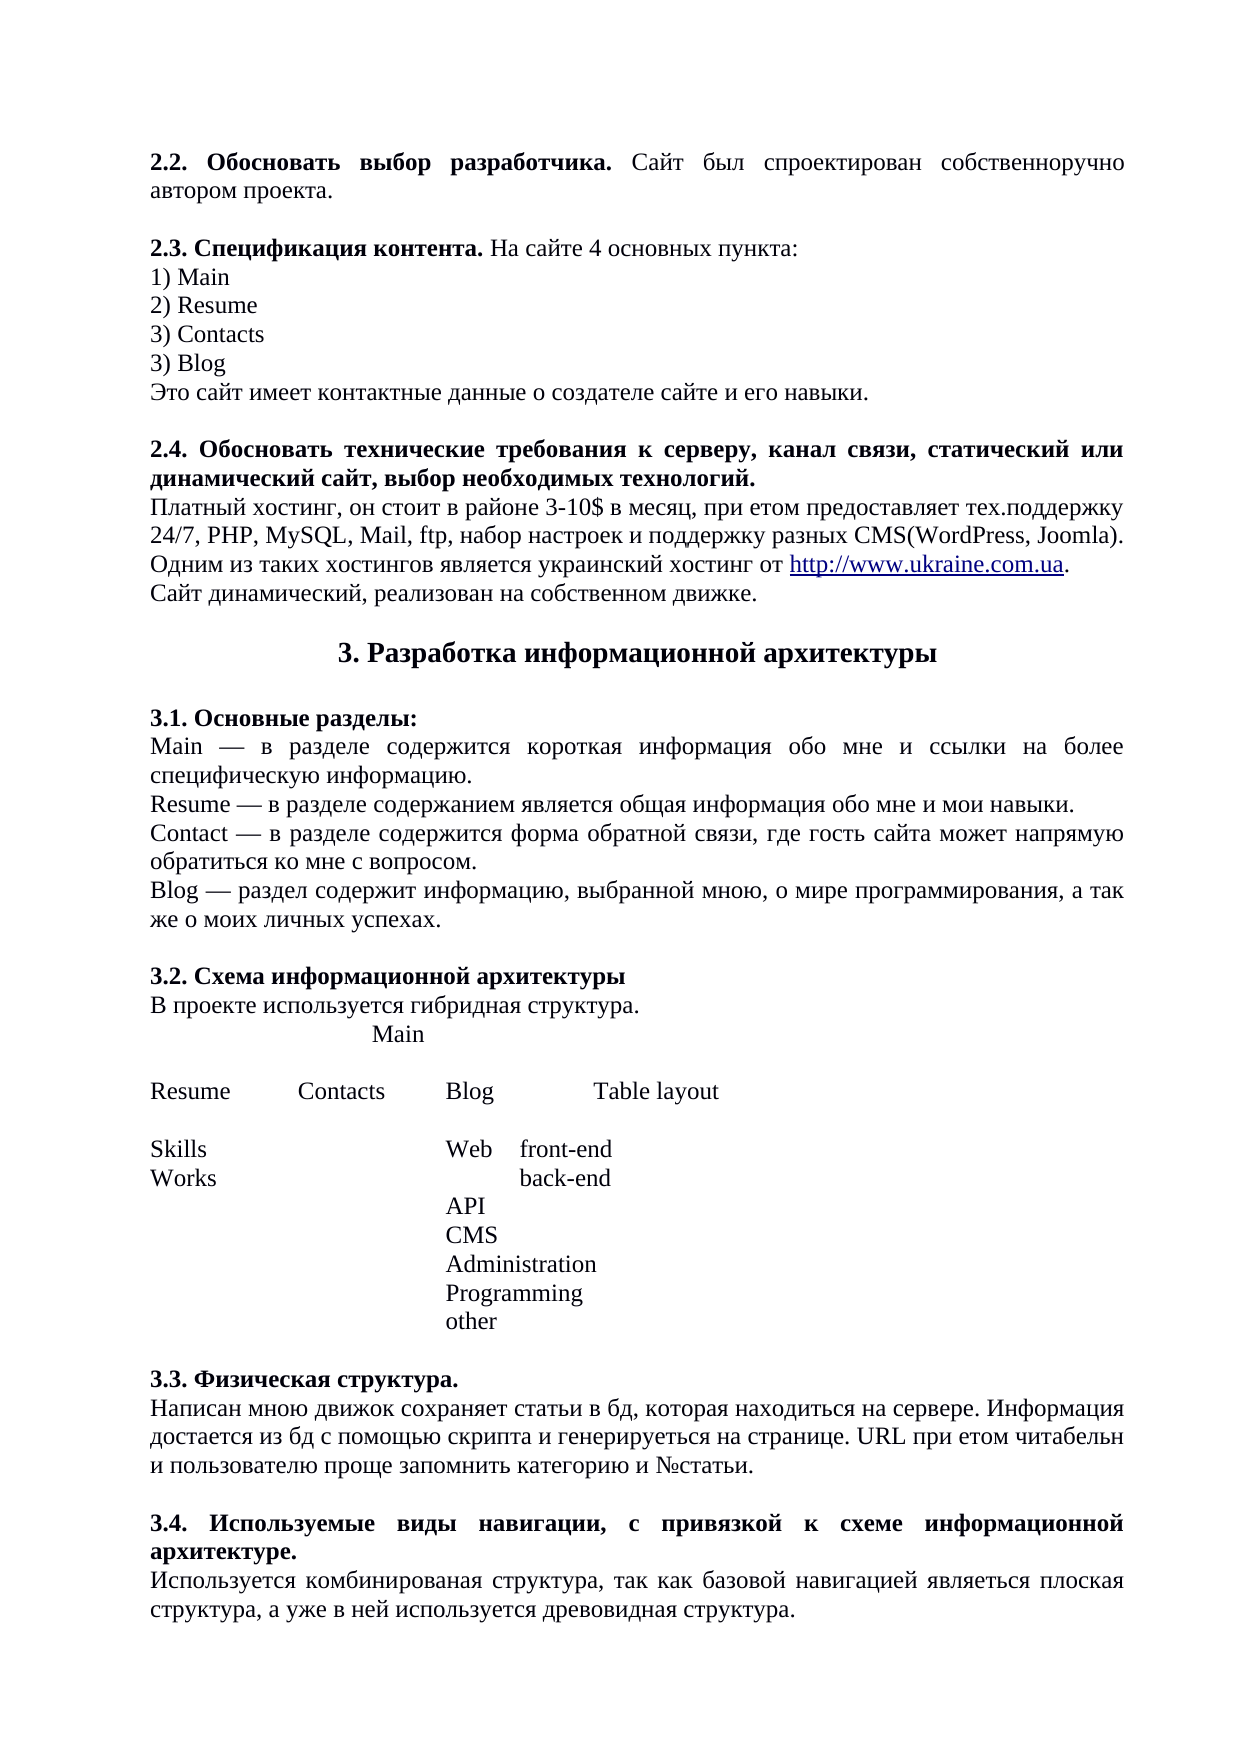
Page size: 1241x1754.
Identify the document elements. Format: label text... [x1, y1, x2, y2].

text Написан мною движок сохраняет статьи в бд, которая находиться на сервере. Информация достается из бд с помощью скрипта и генерируеться на странице. URL при етом читабельн и пользователю проще запомнить категорию и №статьи. [150, 1393, 1125, 1479]
text Одним из таких хостингов является украинский хостинг от http://www.ukraine.com.ua. [150, 549, 1125, 578]
text Administration [150, 1249, 1125, 1278]
text CMS [150, 1220, 1125, 1249]
text Resume — в разделе содержанием является общая информация обо мне и мои навыки. [150, 789, 1125, 818]
text 2.2. Обосновать выбор разработчика. Сайт был спроектирован собственноручно автором проекта. [150, 147, 1125, 204]
text В проекте используется гибридная структура. [150, 990, 1125, 1019]
text 3.1. Основные разделы: [150, 703, 1125, 731]
text Main [150, 1019, 1125, 1048]
text Skills Web front-end [150, 1134, 1125, 1163]
text 3.3. Физическая структура. [150, 1364, 1125, 1393]
text Сайт динамический, реализован на собственном движке. [150, 578, 1125, 607]
text Programming [150, 1278, 1125, 1306]
text 1) Main [150, 262, 1125, 291]
text other [150, 1306, 1125, 1335]
text 3. Разработка информационной архитектуры [150, 636, 1125, 669]
text Resume Contacts Blog Table layout [150, 1076, 1125, 1105]
text Blog — раздел содержит информацию, выбранной мною, о мире программирования, а так же о моих личных успехах. [150, 875, 1125, 933]
text Используется комбинированая структура, так как базовой навигацией являеться плоская структура, а уже в ней используется древовидная структура. [150, 1565, 1125, 1623]
text 3.2. Схема информационной архитектуры [150, 961, 1125, 990]
text Это сайт имеет контактные данные о создателе сайте и его навыки. [150, 377, 1125, 406]
text 2) Resume [150, 291, 1125, 319]
text 3) Blog [150, 348, 1125, 377]
text 2.4. Обосновать технические требования к серверу, канал связи, статический или динамический сайт, выбор необходимых технологий. [150, 434, 1125, 492]
text 3) Contacts [150, 319, 1125, 348]
text Contact — в разделе содержится форма обратной связи, где гость сайта может напрямую обратиться ко мне с вопросом. [150, 818, 1125, 875]
text Платный хостинг, он стоит в районе 3-10$ в месяц, при етом предоставляет тех.поддержку 24/7, PHP, MySQL, Mail, ftp, набор настроек и поддержку разных CMS(WordPress, Joomla). [150, 492, 1125, 549]
text Main — в разделе содержится короткая информация обо мне и ссылки на более специфическую информацию. [150, 731, 1125, 789]
text 3.4. Используемые виды навигации, с привязкой к схеме информационной архитектуре. [150, 1508, 1125, 1565]
text Works back-end [150, 1163, 1125, 1191]
text API [150, 1191, 1125, 1220]
text 2.3. Спецификация контента. На сайте 4 основных пункта: [150, 233, 1125, 262]
